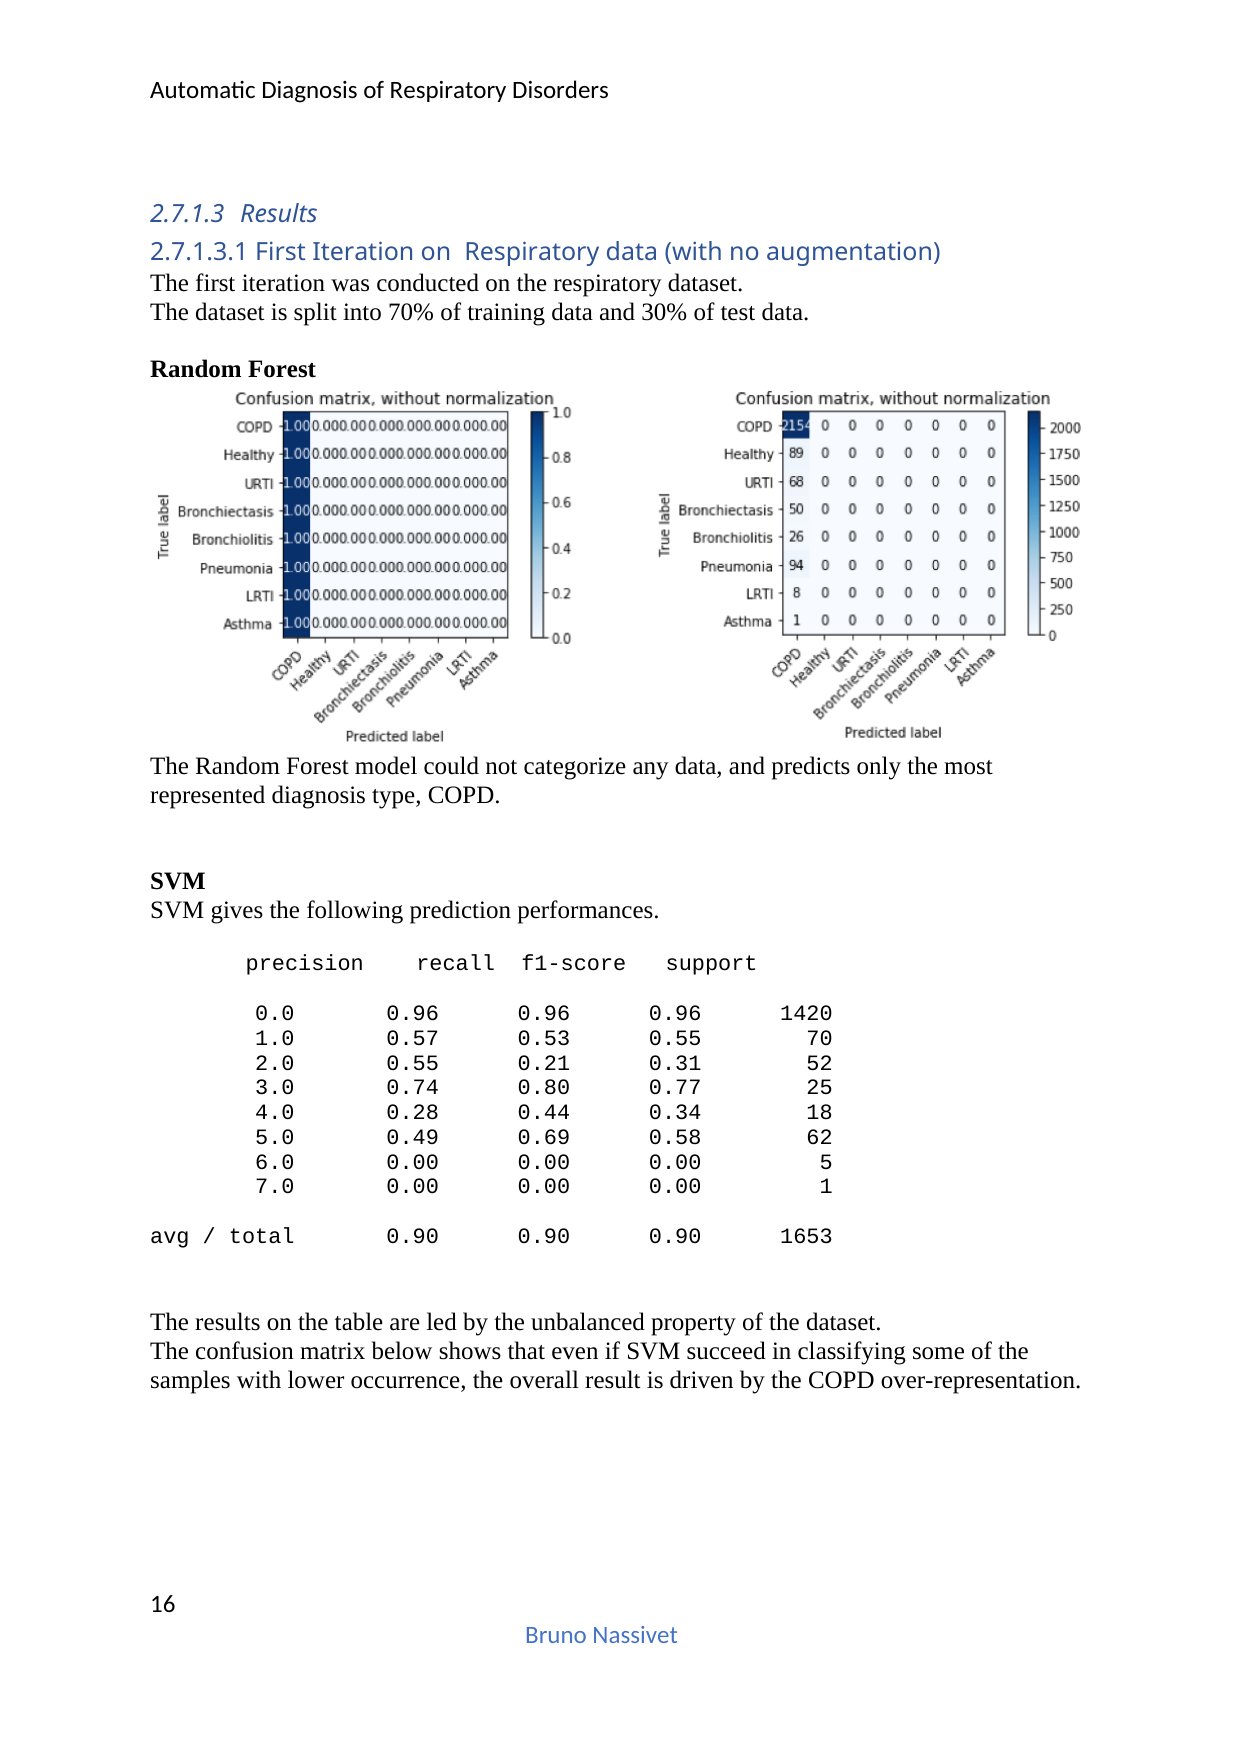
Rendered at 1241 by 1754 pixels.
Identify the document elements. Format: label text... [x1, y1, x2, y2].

text 2.0 0.55 0.21 0.31 52 [150, 1052, 1090, 1076]
text SVM [150, 866, 1090, 895]
text 6.0 0.00 0.00 0.00 5 [150, 1151, 1090, 1176]
subtitle Results [150, 196, 1090, 230]
text The dataset is split into 70% of training data and 30% of test data. [150, 297, 1090, 326]
text precision recall f1-score support [150, 952, 1090, 977]
text 7.0 0.00 0.00 0.00 1 [150, 1176, 1090, 1200]
picture [150, 383, 1090, 752]
text 0.0 0.96 0.96 0.96 1420 [150, 1002, 1090, 1027]
text The Random Forest model could not categorize any data, and predicts only the most represented diagnosis type, COPD. [150, 752, 1090, 809]
text 4.0 0.28 0.44 0.34 18 [150, 1101, 1090, 1126]
text 5.0 0.49 0.69 0.58 62 [150, 1126, 1090, 1151]
text The confusion matrix below shows that even if SVM succeed in classifying some of the samples with lower occurrence, the overall result is driven by the COPD over-representation. [150, 1336, 1090, 1394]
text The results on the table are led by the unbalanced property of the dataset. [150, 1307, 1090, 1336]
text The first iteration was conducted on the respiratory dataset. [150, 268, 1090, 297]
text 3.0 0.74 0.80 0.77 25 [150, 1076, 1090, 1101]
text 1.0 0.57 0.53 0.55 70 [150, 1027, 1090, 1052]
subtitle First Iteration on Respiratory data (with no augmentation) [150, 234, 1090, 268]
text avg / total 0.90 0.90 0.90 1653 [150, 1225, 1090, 1250]
text SVM gives the following prediction performances. [150, 895, 1090, 924]
text Random Forest [150, 354, 1090, 383]
